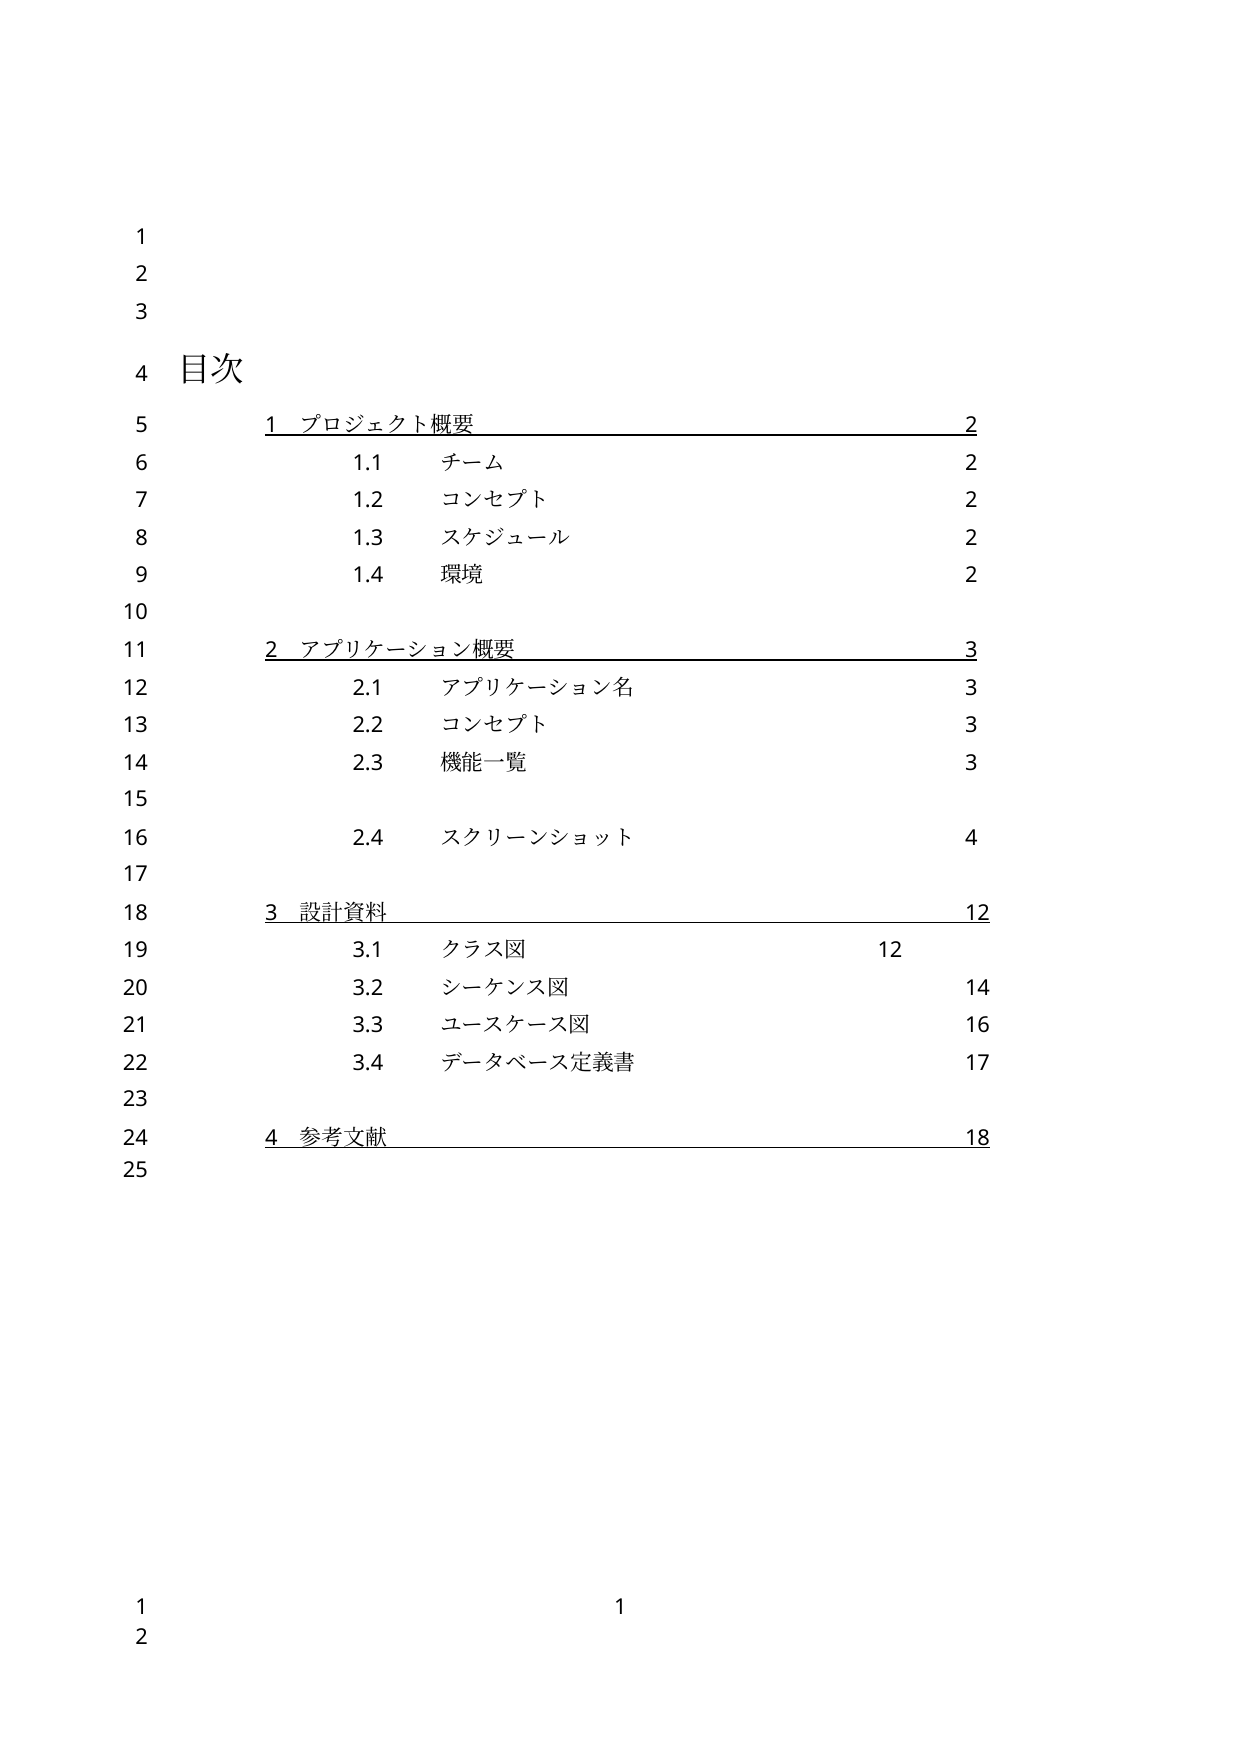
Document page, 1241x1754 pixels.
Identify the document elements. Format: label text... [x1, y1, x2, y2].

text 4 参考文献 18 [177, 1117, 1063, 1154]
list 2 アプリケーション概要 3 [265, 629, 1063, 667]
text 3 設計資料 12 [177, 892, 1063, 929]
text 3.1 クラス図 12 [177, 929, 1063, 967]
list 2.3 機能一覧 3 [265, 742, 1063, 779]
list 2.4 スクリーンショット 4 [265, 817, 1063, 854]
list 1.3 スケジュール 2 [265, 517, 1063, 554]
list 1 プロジェクト概要 2 [265, 404, 1063, 442]
text 3.3 ユースケース図 16 [177, 1004, 1063, 1042]
text 目次 [177, 329, 1063, 404]
list 1.4 環境 2 [265, 554, 1063, 592]
list 2.1 アプリケーション名 3 [265, 667, 1063, 704]
list 1.2 コンセプト 2 [265, 479, 1063, 517]
list 2.2 コンセプト 3 [265, 704, 1063, 742]
list 1.1 チーム 2 [265, 442, 1063, 479]
text 3.4 データベース定義書 17 [177, 1042, 1063, 1079]
text 3.2 シーケンス図 14 [177, 967, 1063, 1004]
